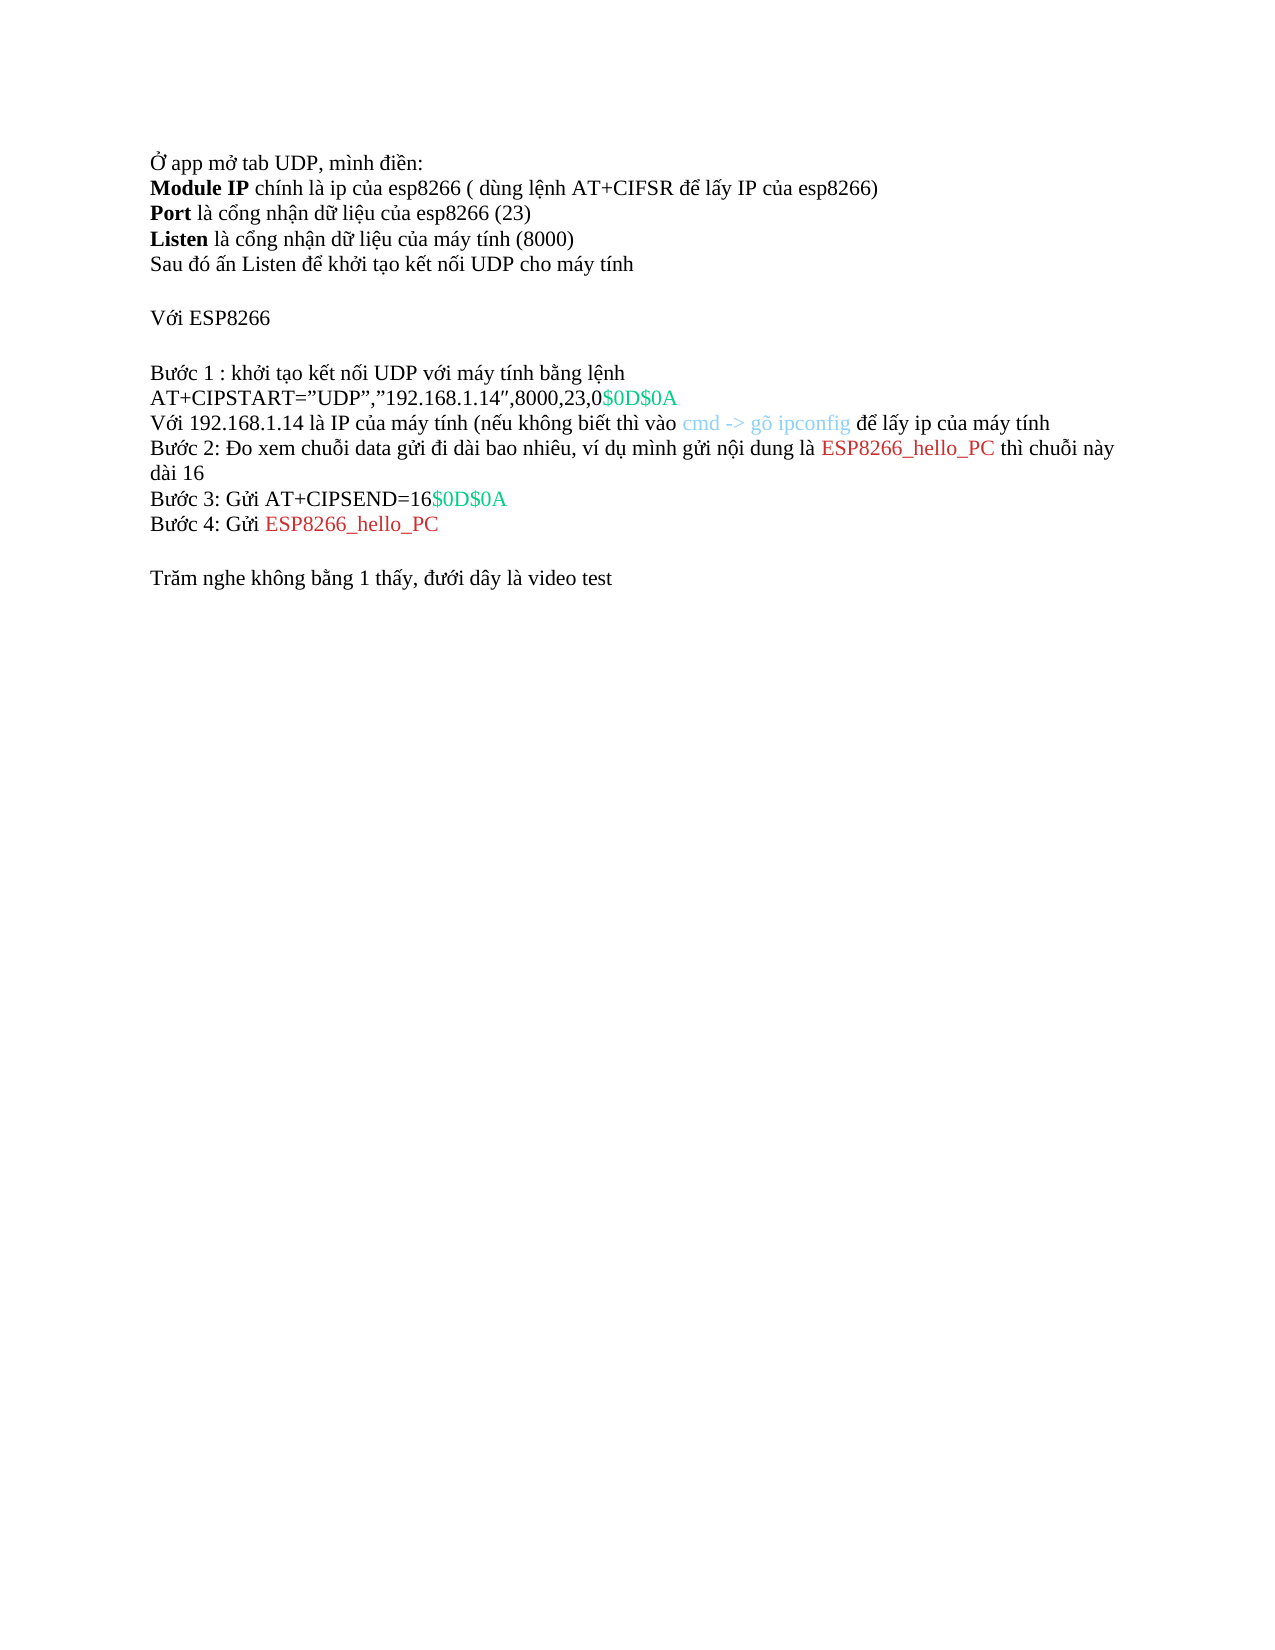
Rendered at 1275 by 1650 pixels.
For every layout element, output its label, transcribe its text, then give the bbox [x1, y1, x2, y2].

text Bước 3: Gửi AT+CIPSEND=16$0D$0A [150, 486, 1125, 511]
text Trăm nghe không bằng 1 thấy, đưới dây là video test [150, 565, 1125, 590]
text Ở app mở tab UDP, mình điền: Module IP chính là ip của esp8266 ( dùng lệnh AT+CIFSR để lấy IP của esp8266) Port là cổng nhận dữ liệu của esp8266 (23) Listen là cổng nhận dữ liệu của máy tính (8000) Sau đó ấn Listen để khởi tạo kết nối UDP cho máy tính [150, 150, 1125, 276]
text Bước 2: Đo xem chuỗi data gửi đi dài bao nhiêu, ví dụ mình gửi nội dung là ESP8266_hello_PC thì chuỗi này dài 16 [150, 435, 1125, 486]
text Bước 1 : khởi tạo kết nối UDP với máy tính bằng lệnh AT+CIPSTART=”UDP”,”192.168.1.14″,8000,23,0$0D$0A Với 192.168.1.14 là IP của máy tính (nếu không biết thì vào cmd -> gõ ipconfig để lấy ip của máy tính [150, 359, 1125, 435]
text Với ESP8266 [150, 305, 1125, 330]
text Bước 4: Gửi ESP8266_hello_PC [150, 511, 1125, 536]
